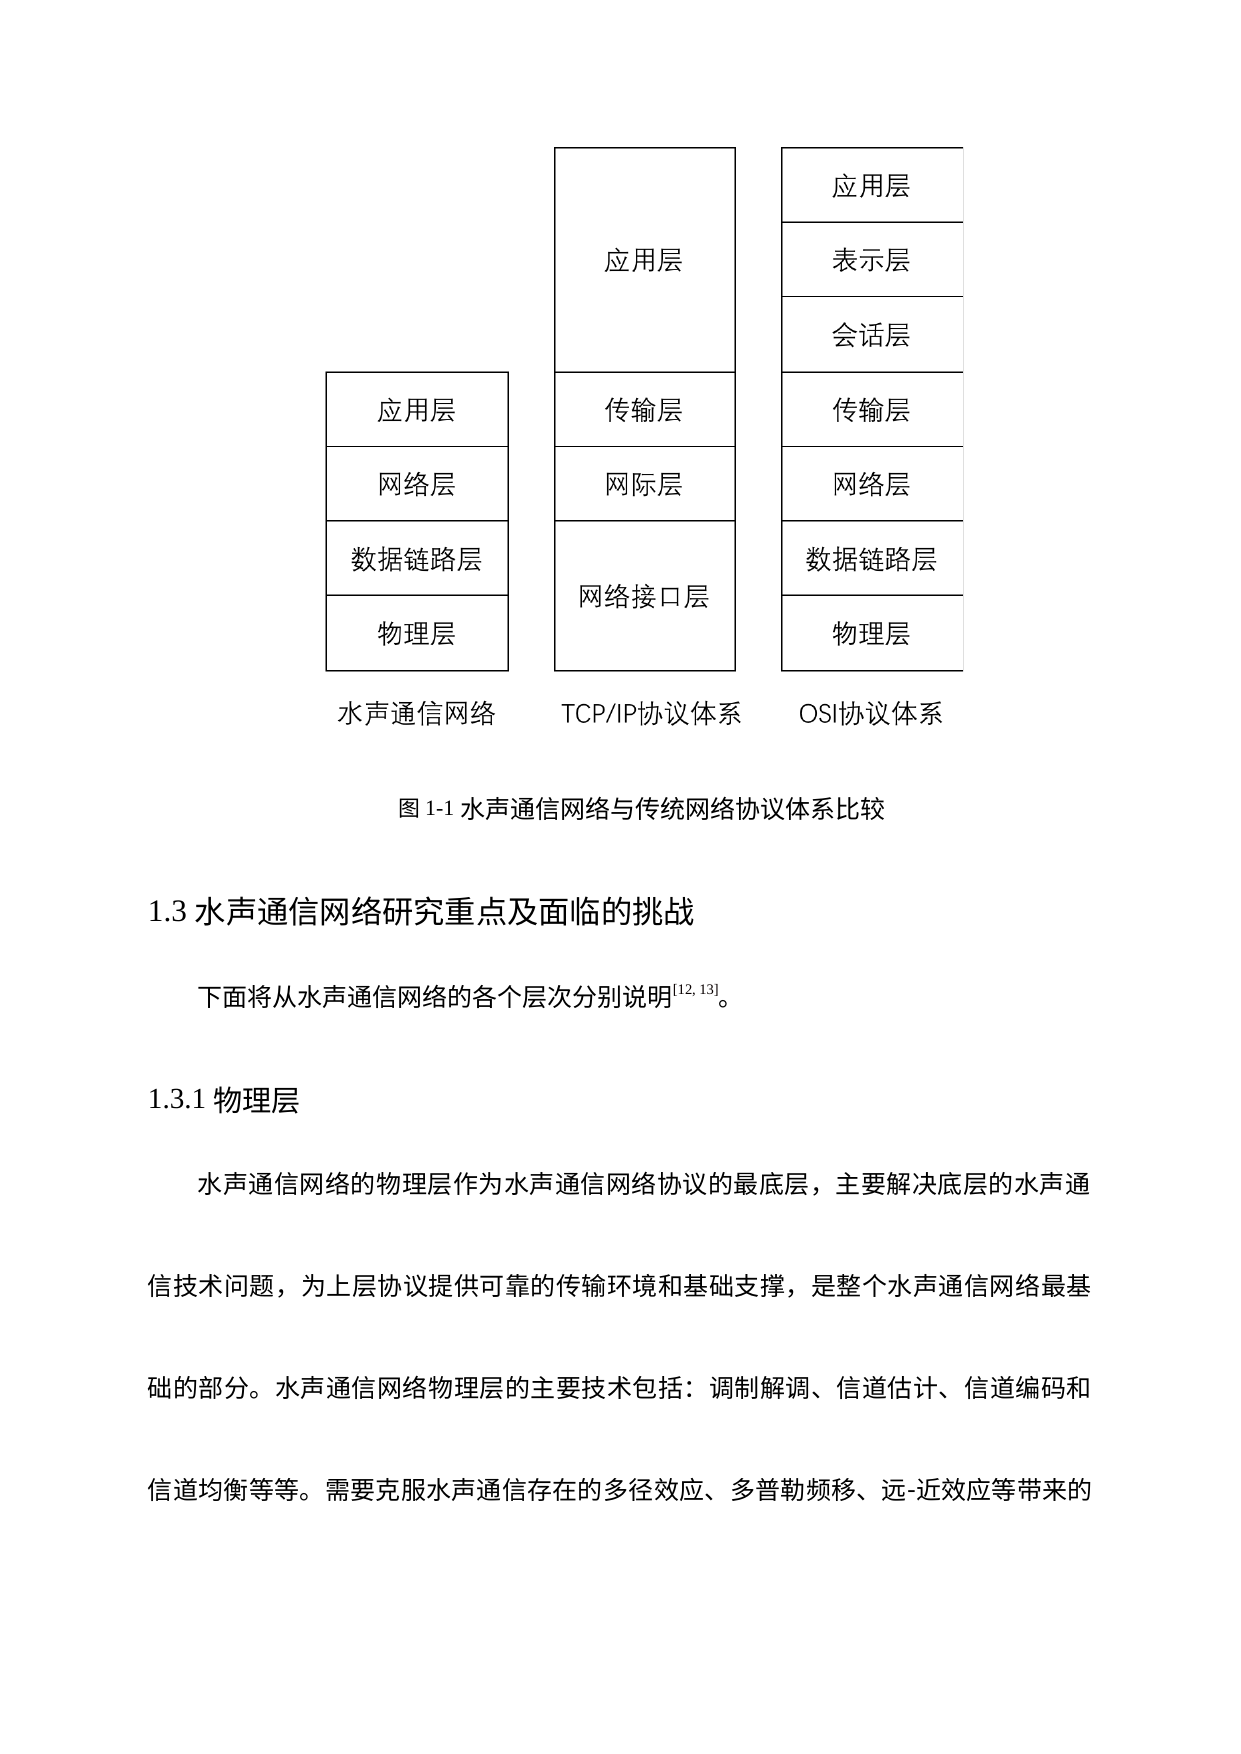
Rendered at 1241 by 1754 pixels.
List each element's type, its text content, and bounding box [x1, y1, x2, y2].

text 图1-1 水声通信网络与传统网络协议体系比较 [148, 773, 1092, 841]
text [148, 1149, 1092, 1523]
text 下面将从水声通信网络的各个层次分别说明[12, 13]。 [148, 961, 1092, 1029]
subtitle 1.3 水声通信网络研究重点及面临的挑战 [148, 876, 1092, 944]
subtitle 1.3.1 物理层 [148, 1064, 1067, 1132]
picture [320, 147, 964, 743]
